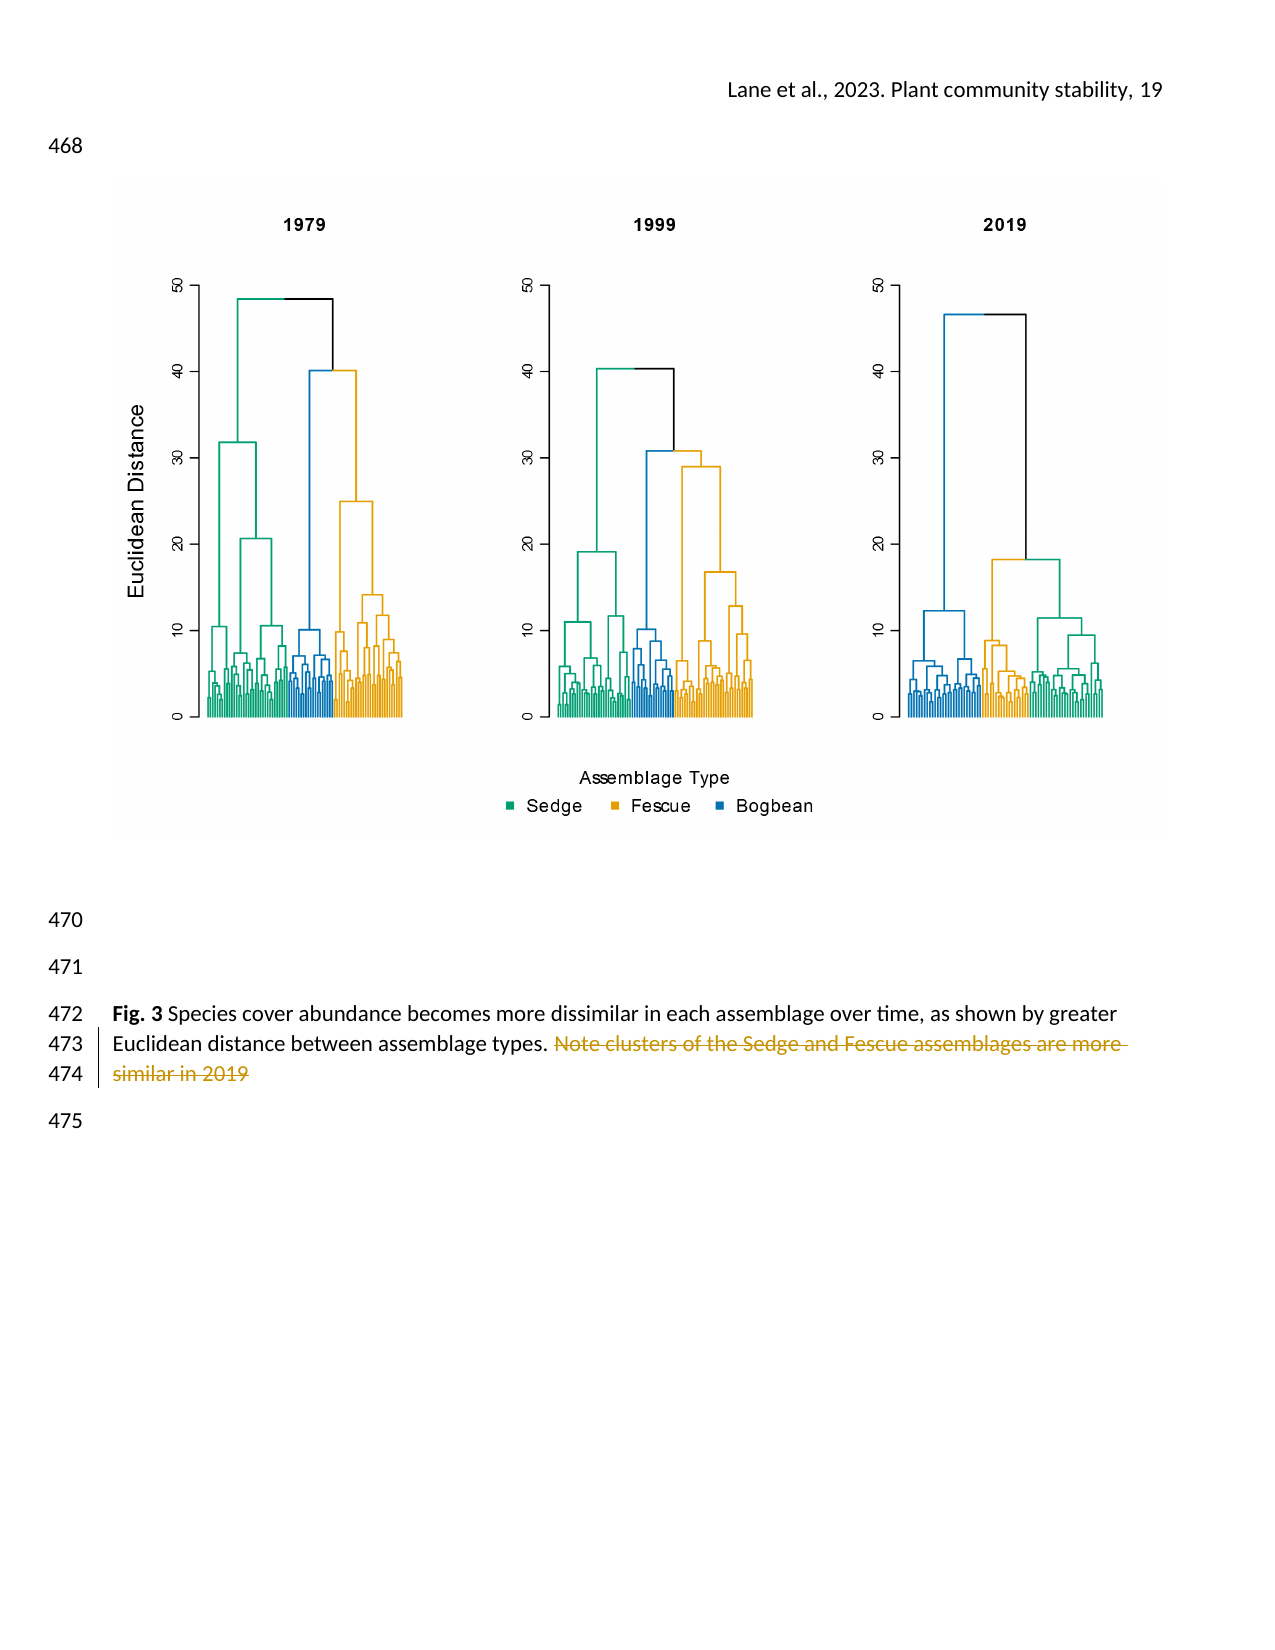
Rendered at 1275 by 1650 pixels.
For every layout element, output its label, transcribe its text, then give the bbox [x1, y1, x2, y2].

picture [112, 181, 1163, 838]
text Fig. 3 Species cover abundance becomes more dissimilar in each assemblage over time, as shown by greater Euclidean distance between assemblage types. [112, 999, 1162, 1087]
